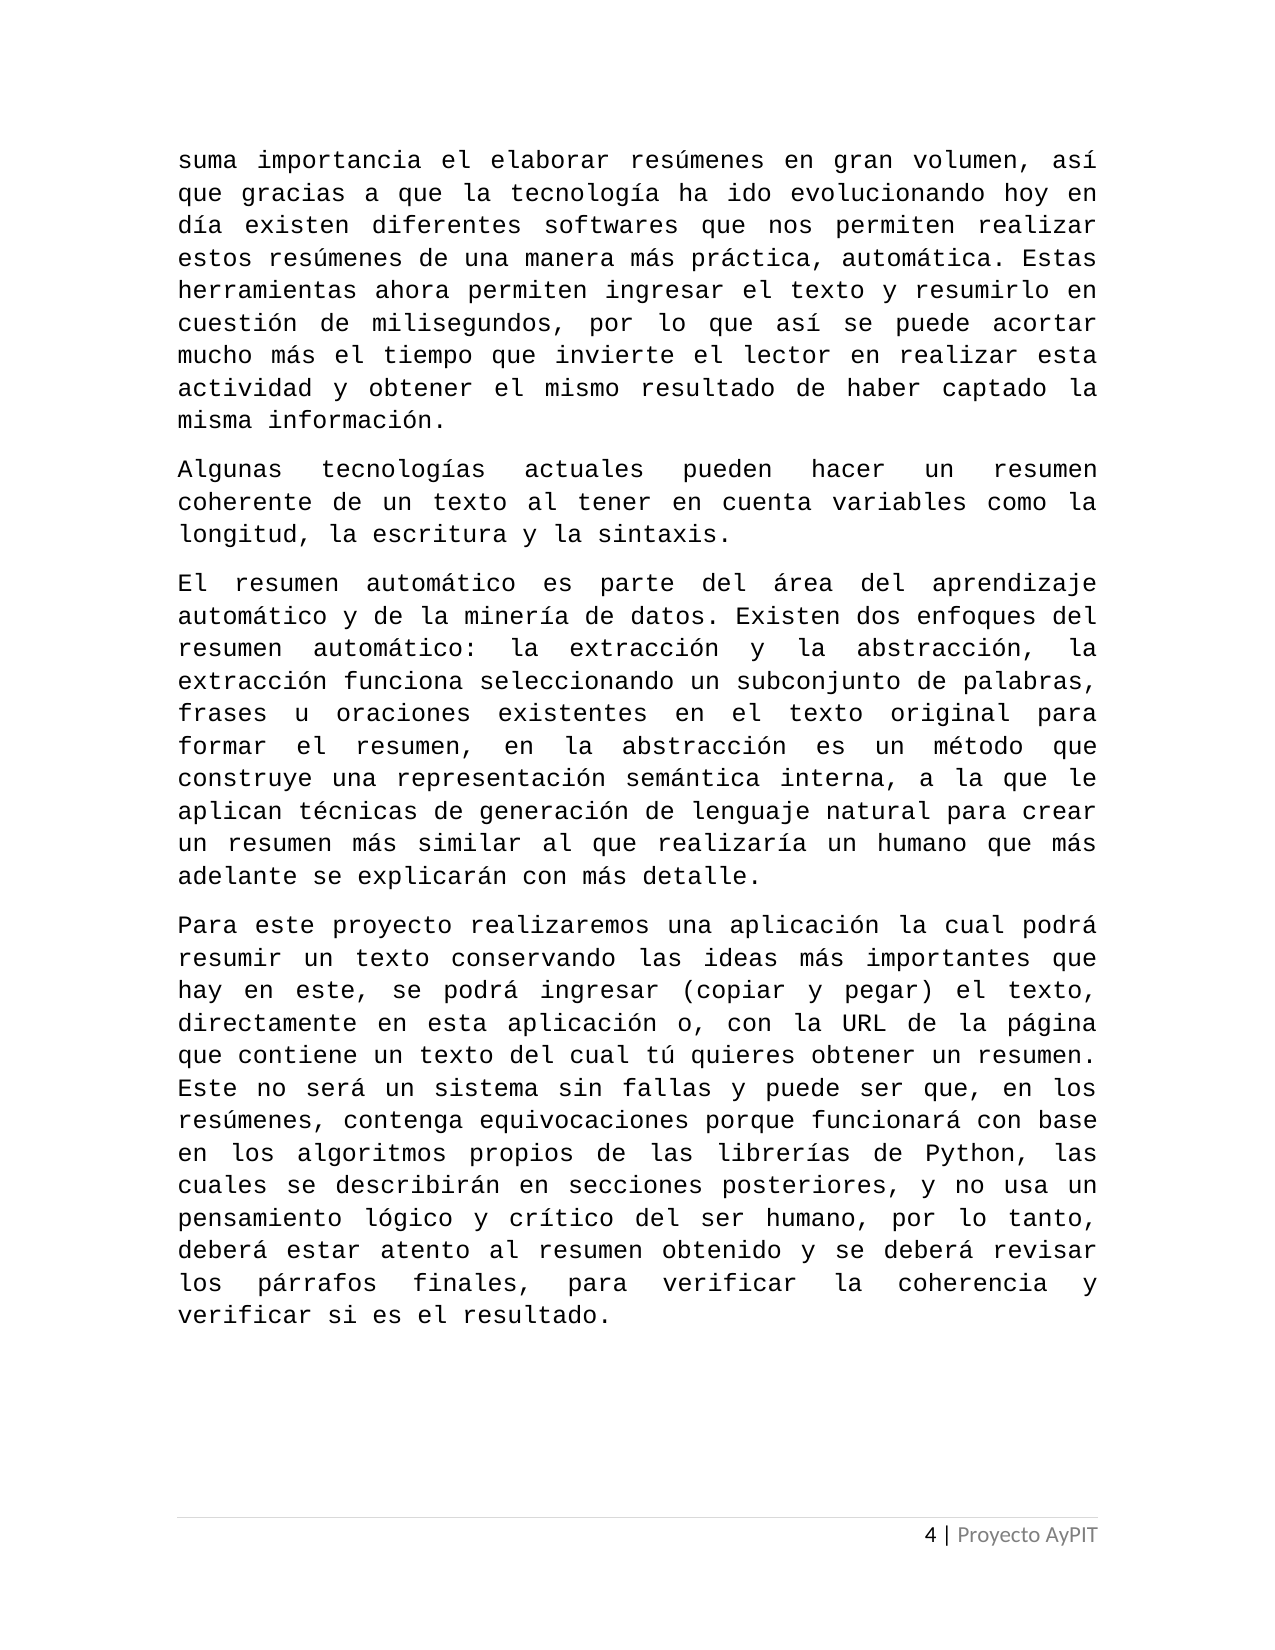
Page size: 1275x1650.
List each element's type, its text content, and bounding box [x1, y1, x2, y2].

text Algunas tecnologías actuales pueden hacer un resumen coherente de un texto al tener en cuenta variables como la longitud, la escritura y la sintaxis. [177, 457, 1098, 550]
text El resumen automático es parte del área del aprendizaje automático y de la minería de datos. Existen dos enfoques del resumen automático: la extracción y la abstracción, la extracción funciona seleccionando un subconjunto de palabras, frases u oraciones existentes en el texto original para formar el resumen, en la abstracción es un método que construye una representación semántica interna, a la que le aplican técnicas de generación de lenguaje natural para crear un resumen más similar al que realizaría un humano que más adelante se explicarán con más detalle. [177, 571, 1098, 892]
text Para este proyecto realizaremos una aplicación la cual podrá resumir un texto conservando las ideas más importantes que hay en este, se podrá ingresar (copiar y pegar) el texto, directamente en esta aplicación o, con la URL de la página que contiene un texto del cual tú quieres obtener un resumen. Este no será un sistema sin fallas y puede ser que, en los resúmenes, contenga equivocaciones porque funcionará con base en los algoritmos propios de las librerías de Python, las cuales se describirán en secciones posteriores, y no usa un pensamiento lógico y crítico del ser humano, por lo tanto, deberá estar atento al resumen obtenido y se deberá revisar los párrafos finales, para verificar la coherencia y verificar si es el resultado. [177, 913, 1098, 1331]
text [177, 148, 1098, 436]
